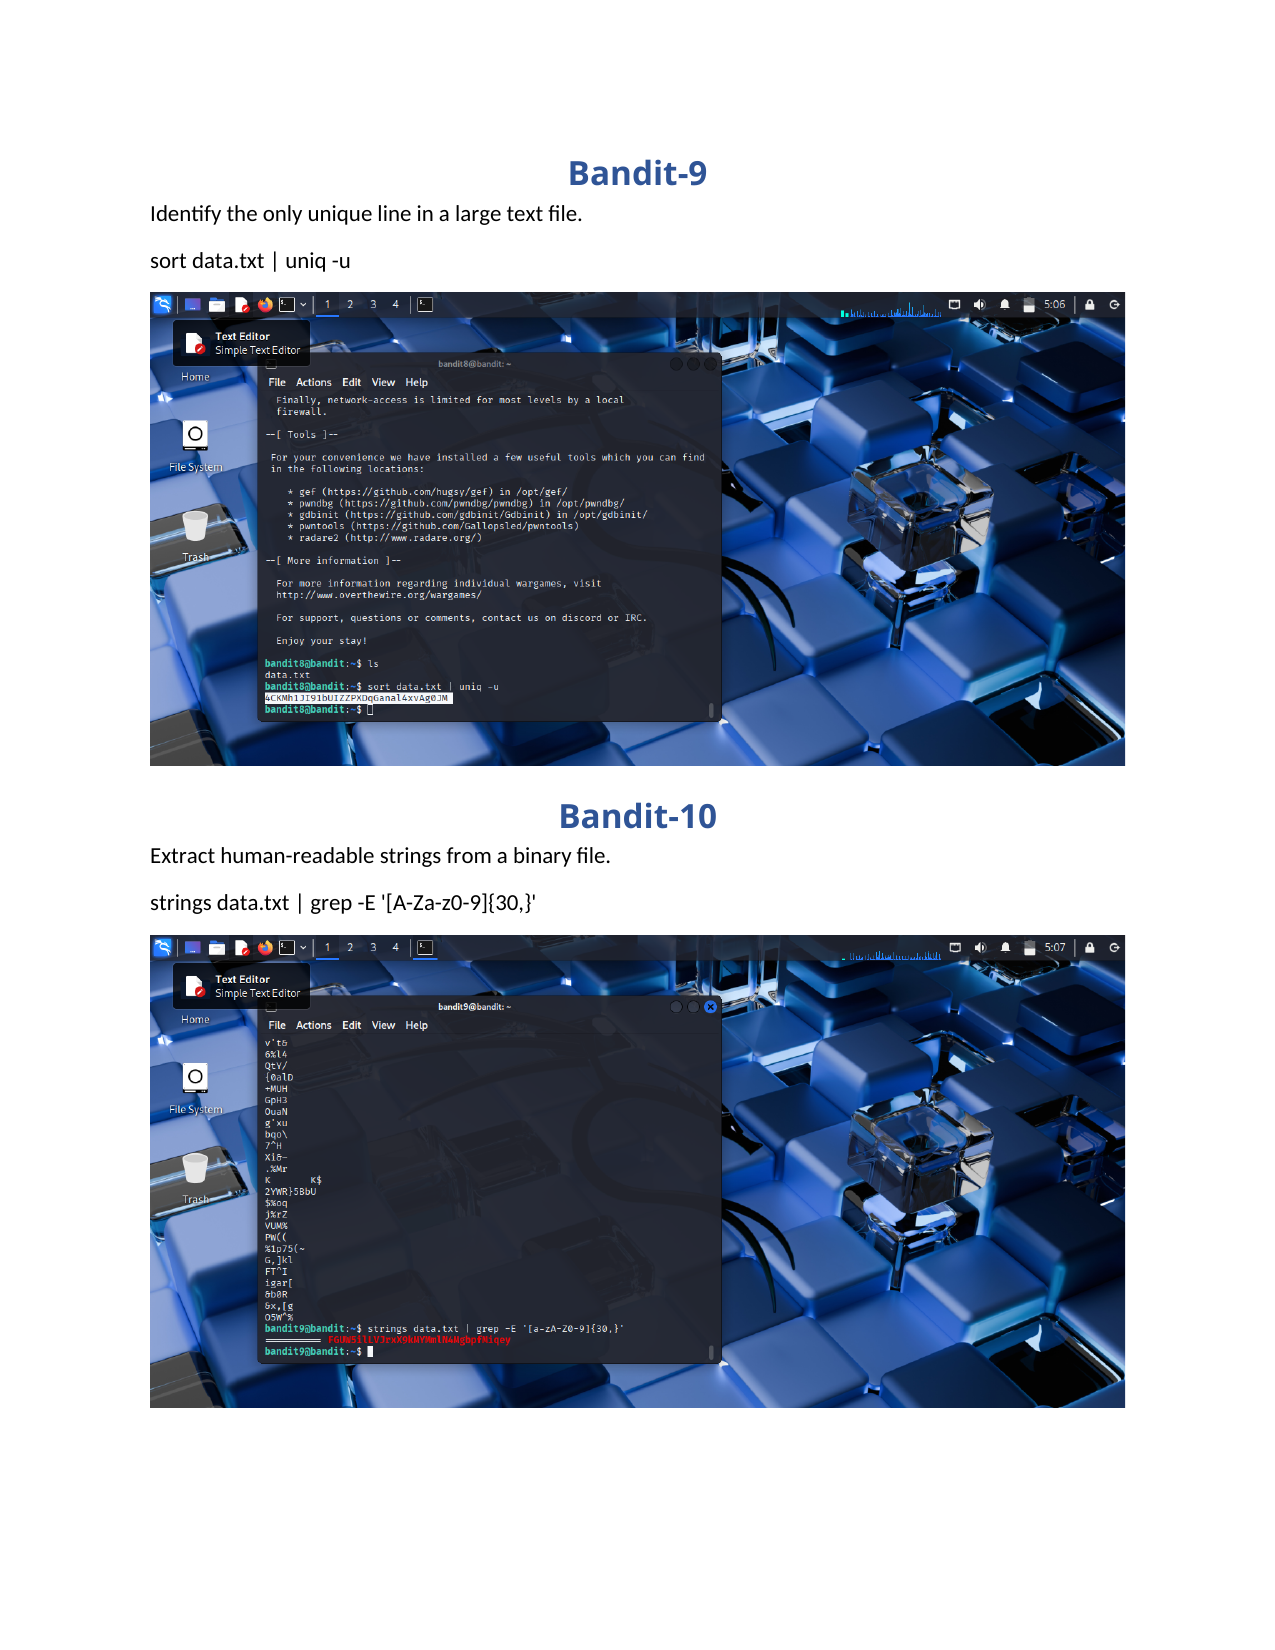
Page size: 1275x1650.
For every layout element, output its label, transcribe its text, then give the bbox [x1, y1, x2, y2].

text Extract human-readable strings from a binary file. [150, 841, 1125, 869]
text strings data.txt | grep -E '[A-Za-z0-9]{30,}' [150, 888, 1125, 916]
picture [150, 292, 1125, 766]
text Identify the only unique line in a large text file. [150, 199, 1125, 227]
picture [150, 935, 1125, 1408]
subtitle Bandit-10 [150, 792, 1125, 838]
text sort data.txt | uniq -u [150, 246, 1125, 274]
subtitle Bandit-9 [150, 150, 1125, 195]
